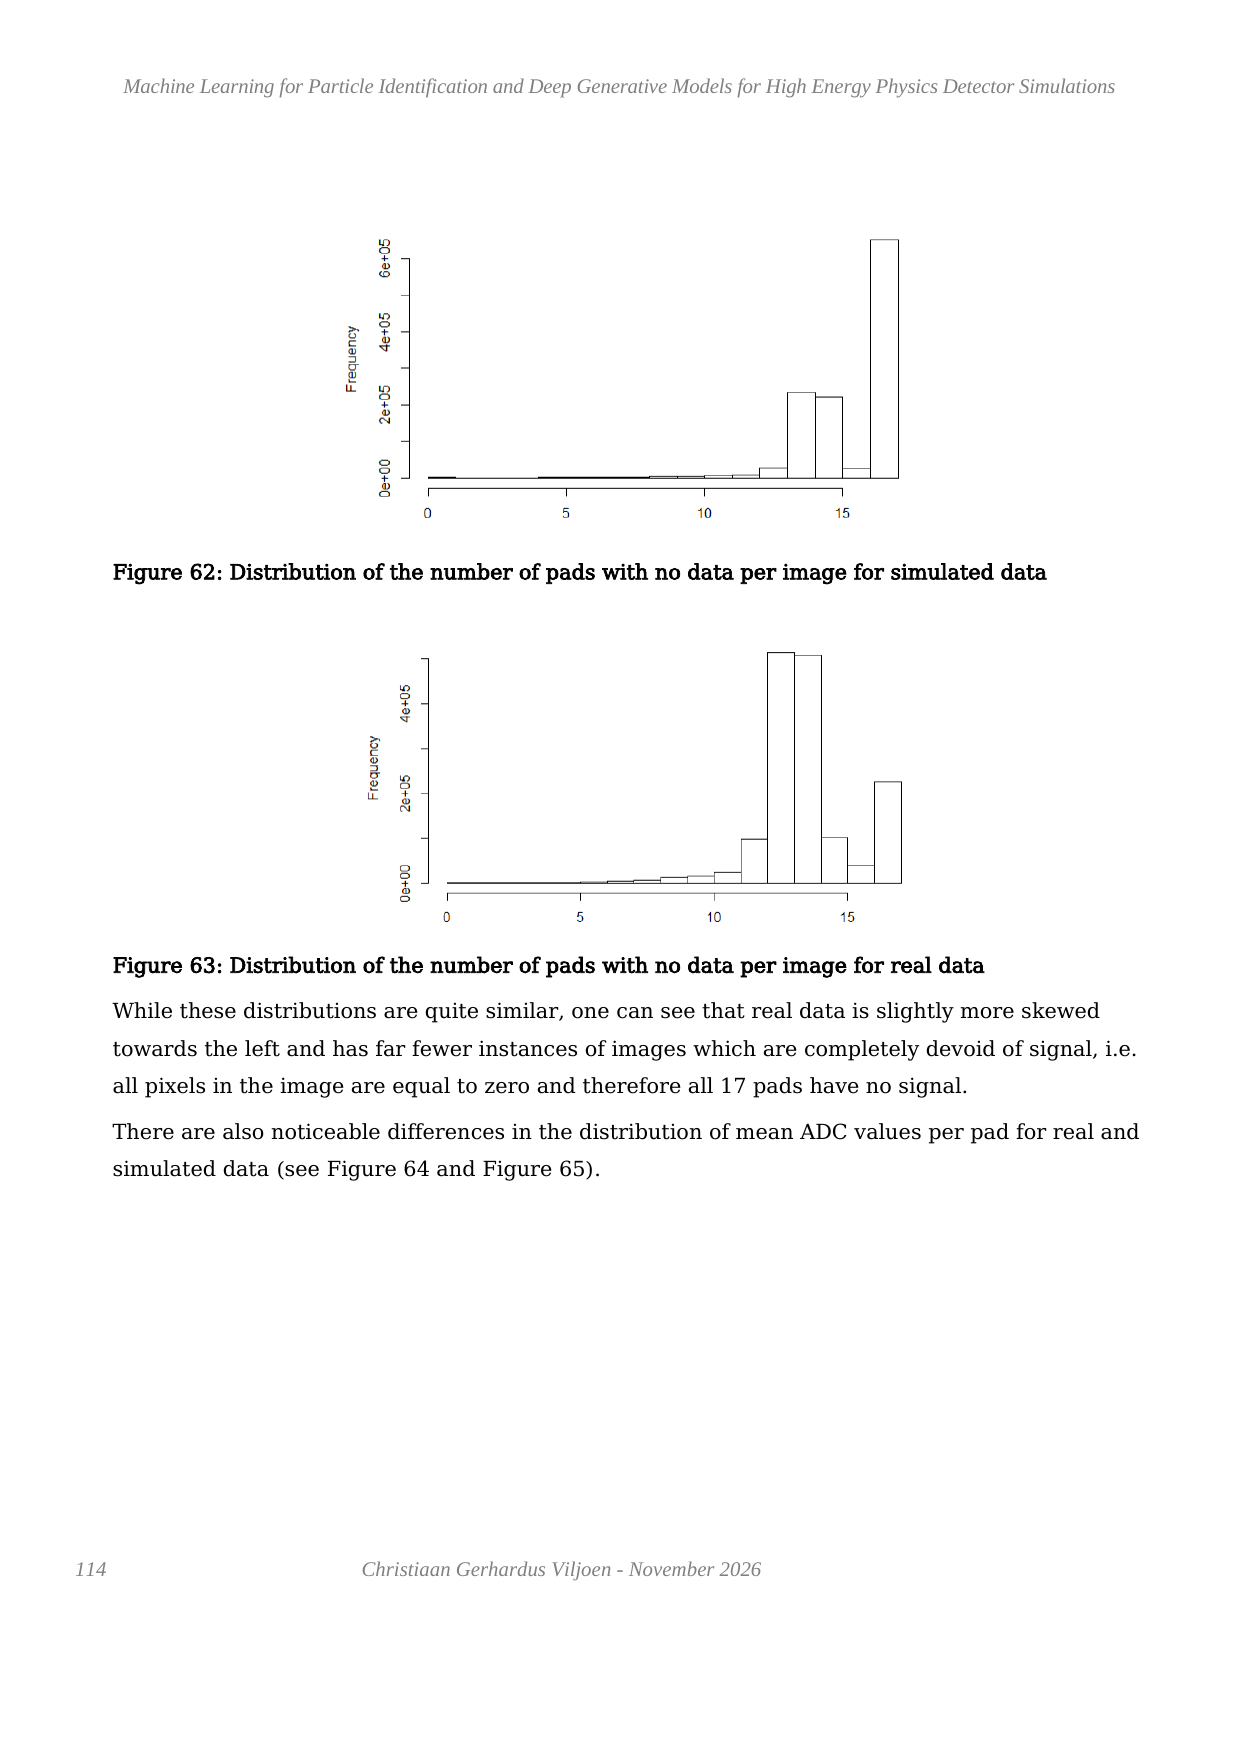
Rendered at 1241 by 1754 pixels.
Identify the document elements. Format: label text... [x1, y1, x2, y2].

text There are also noticeable differences in the distribution of mean ADC values per pad for real and simulated data (see Figure 60 and Figure 61). [112, 1119, 1165, 1181]
picture [342, 226, 936, 538]
text Figure 63: Distribution of the number of pads with no data per image for real data [112, 952, 1165, 977]
picture [363, 650, 915, 932]
text While these distributions are quite similar, one can see that real data is slightly more skewed towards the left and has far fewer instances of images which are completely devoid of signal, i.e. all pixels in the image are equal to zero and therefore all 17 pads have no signal. [112, 998, 1165, 1098]
text Figure 62: Distribution of the number of pads with no data per image for simulated data [112, 559, 1165, 584]
